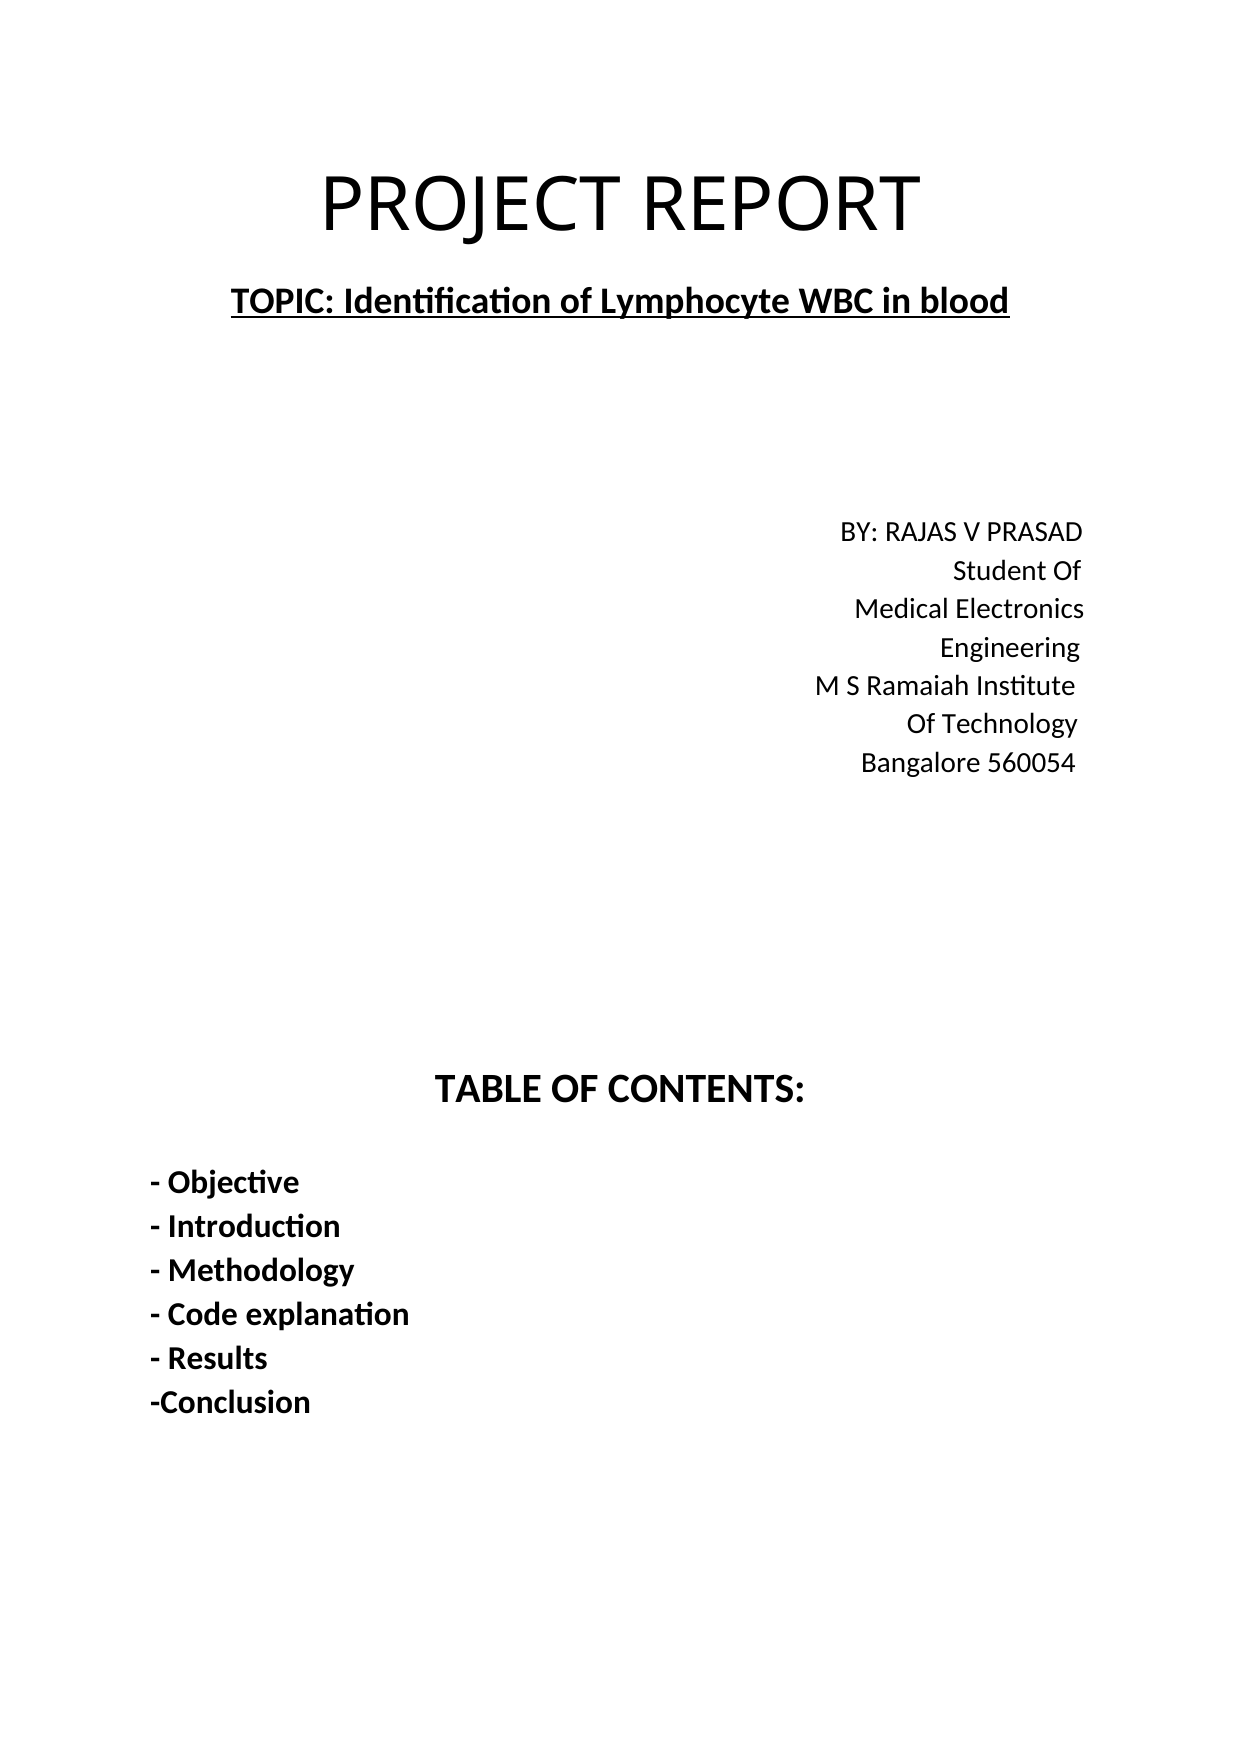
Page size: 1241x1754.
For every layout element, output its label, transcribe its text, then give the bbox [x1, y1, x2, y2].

text Medical Electronics [150, 590, 1090, 626]
text - Objective [150, 1161, 1090, 1202]
text TABLE OF CONTENTS: [150, 1062, 1090, 1113]
text M S Ramaiah Institute [150, 667, 1090, 703]
text Engineering [150, 629, 1090, 664]
text TOPIC: Identification of Lymphocyte WBC in blood [150, 277, 1090, 323]
text - Introduction [150, 1205, 1090, 1246]
text - Methodology [150, 1249, 1090, 1290]
text Student Of [150, 552, 1090, 587]
text - Code explanation [150, 1293, 1090, 1334]
text BY: RAJAS V PRASAD [150, 513, 1090, 549]
text -Conclusion [150, 1381, 1090, 1422]
text Of Technology [150, 706, 1090, 741]
text Bangalore 560054 [150, 744, 1090, 779]
text - Results [150, 1337, 1090, 1378]
text PROJECT REPORT [150, 150, 1090, 252]
